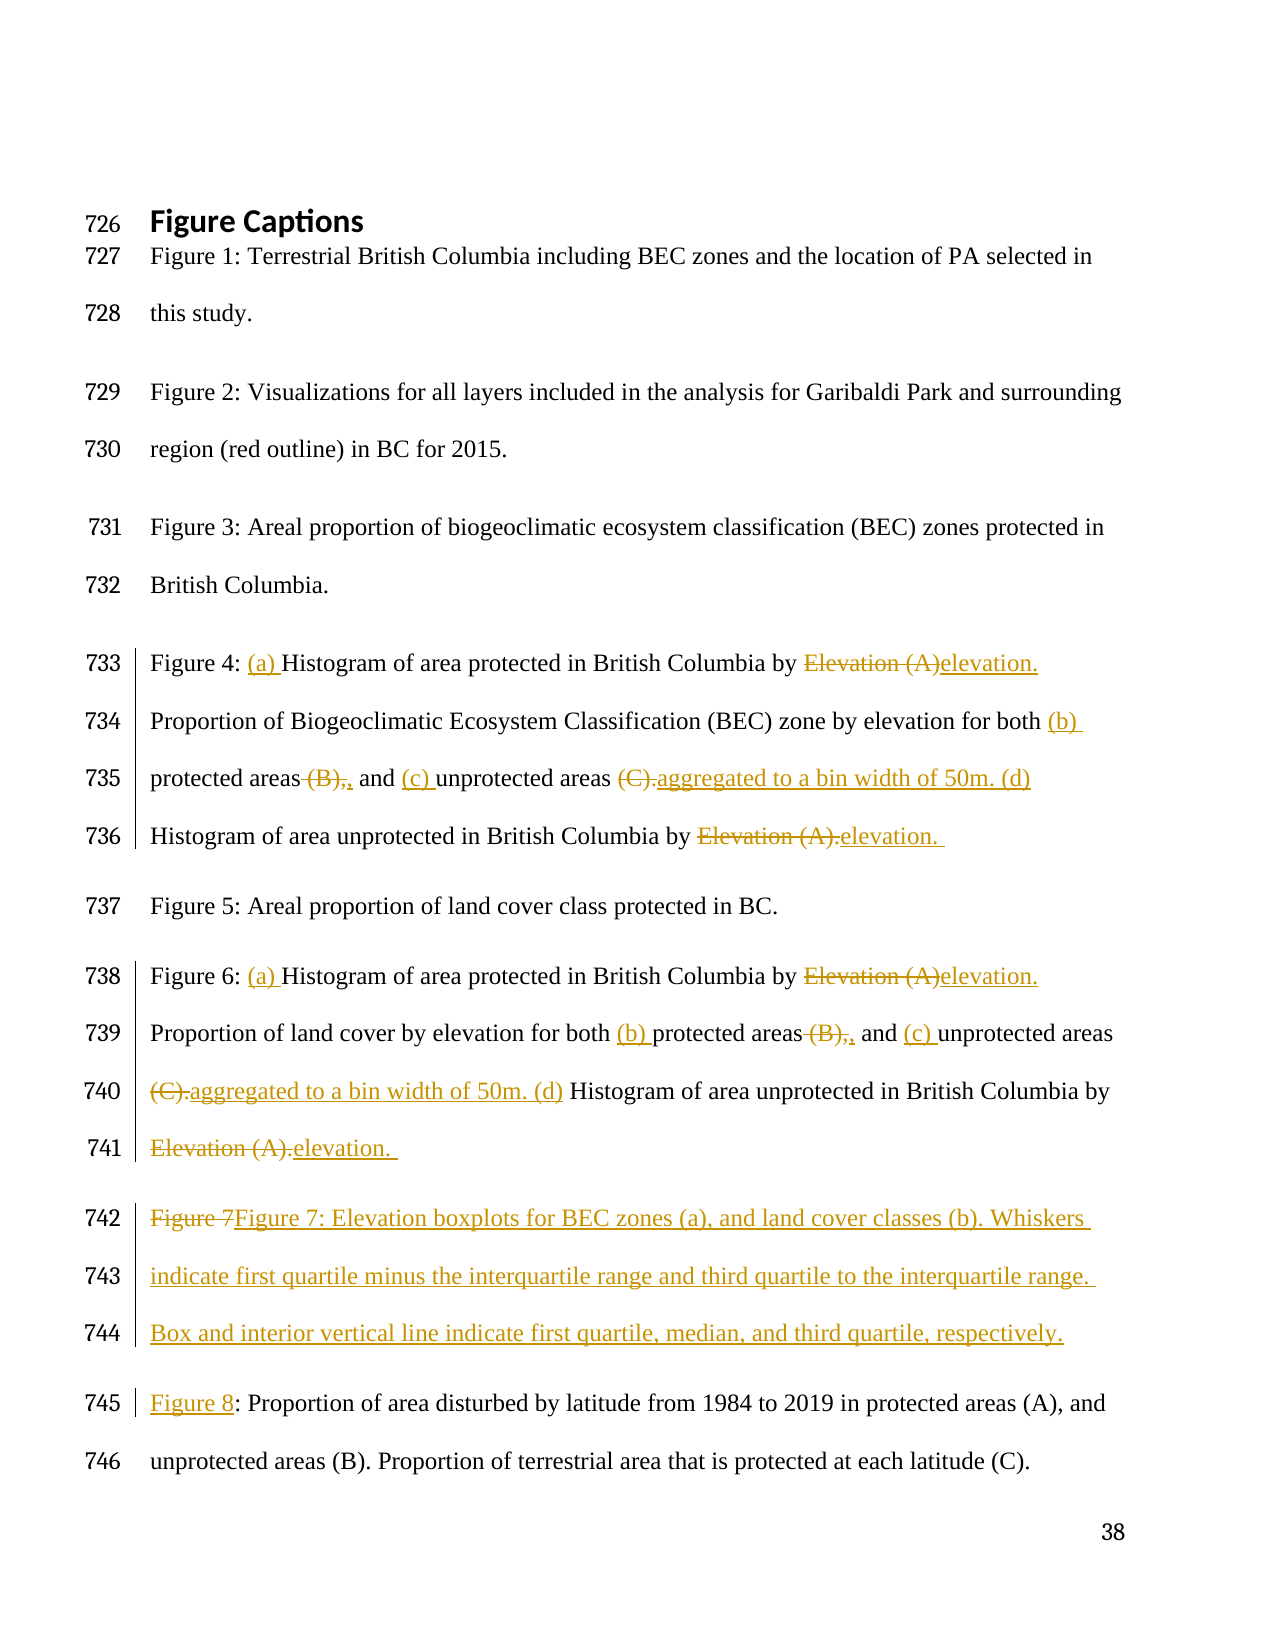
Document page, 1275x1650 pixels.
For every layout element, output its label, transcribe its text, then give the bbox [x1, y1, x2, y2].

text Figure 5: Areal proportion of land cover class protected in BC. [150, 891, 1125, 919]
text Figure 3: Areal proportion of biogeoclimatic ecosystem classification (BEC) zones protected in British Columbia. [150, 512, 1125, 599]
text Figure 4: Histogram of area protected in British Columbia by Proportion of Biogeoclimatic Ecosystem Classification (BEC) zone by elevation for both protected areas and unprotected areas Histogram of area unprotected in British Columbia by [150, 648, 1125, 849]
text Figure 1: Terrestrial British Columbia including BEC zones and the location of PA selected in this study. [150, 241, 1125, 327]
subtitle Figure Captions [150, 200, 1125, 241]
text : Proportion of area disturbed by latitude from 1984 to 2019 in protected areas (A), and unprotected areas (B). Proportion of terrestrial area that is protected at each latitude (C). [150, 1388, 1125, 1474]
text Figure 6: Histogram of area protected in British Columbia by Proportion of land cover by elevation for both protected areas and unprotected areas Histogram of area unprotected in British Columbia by [150, 961, 1125, 1162]
text Figure 2: Visualizations for all layers included in the analysis for Garibaldi Park and surrounding region (red outline) in BC for 2015. [150, 377, 1125, 463]
